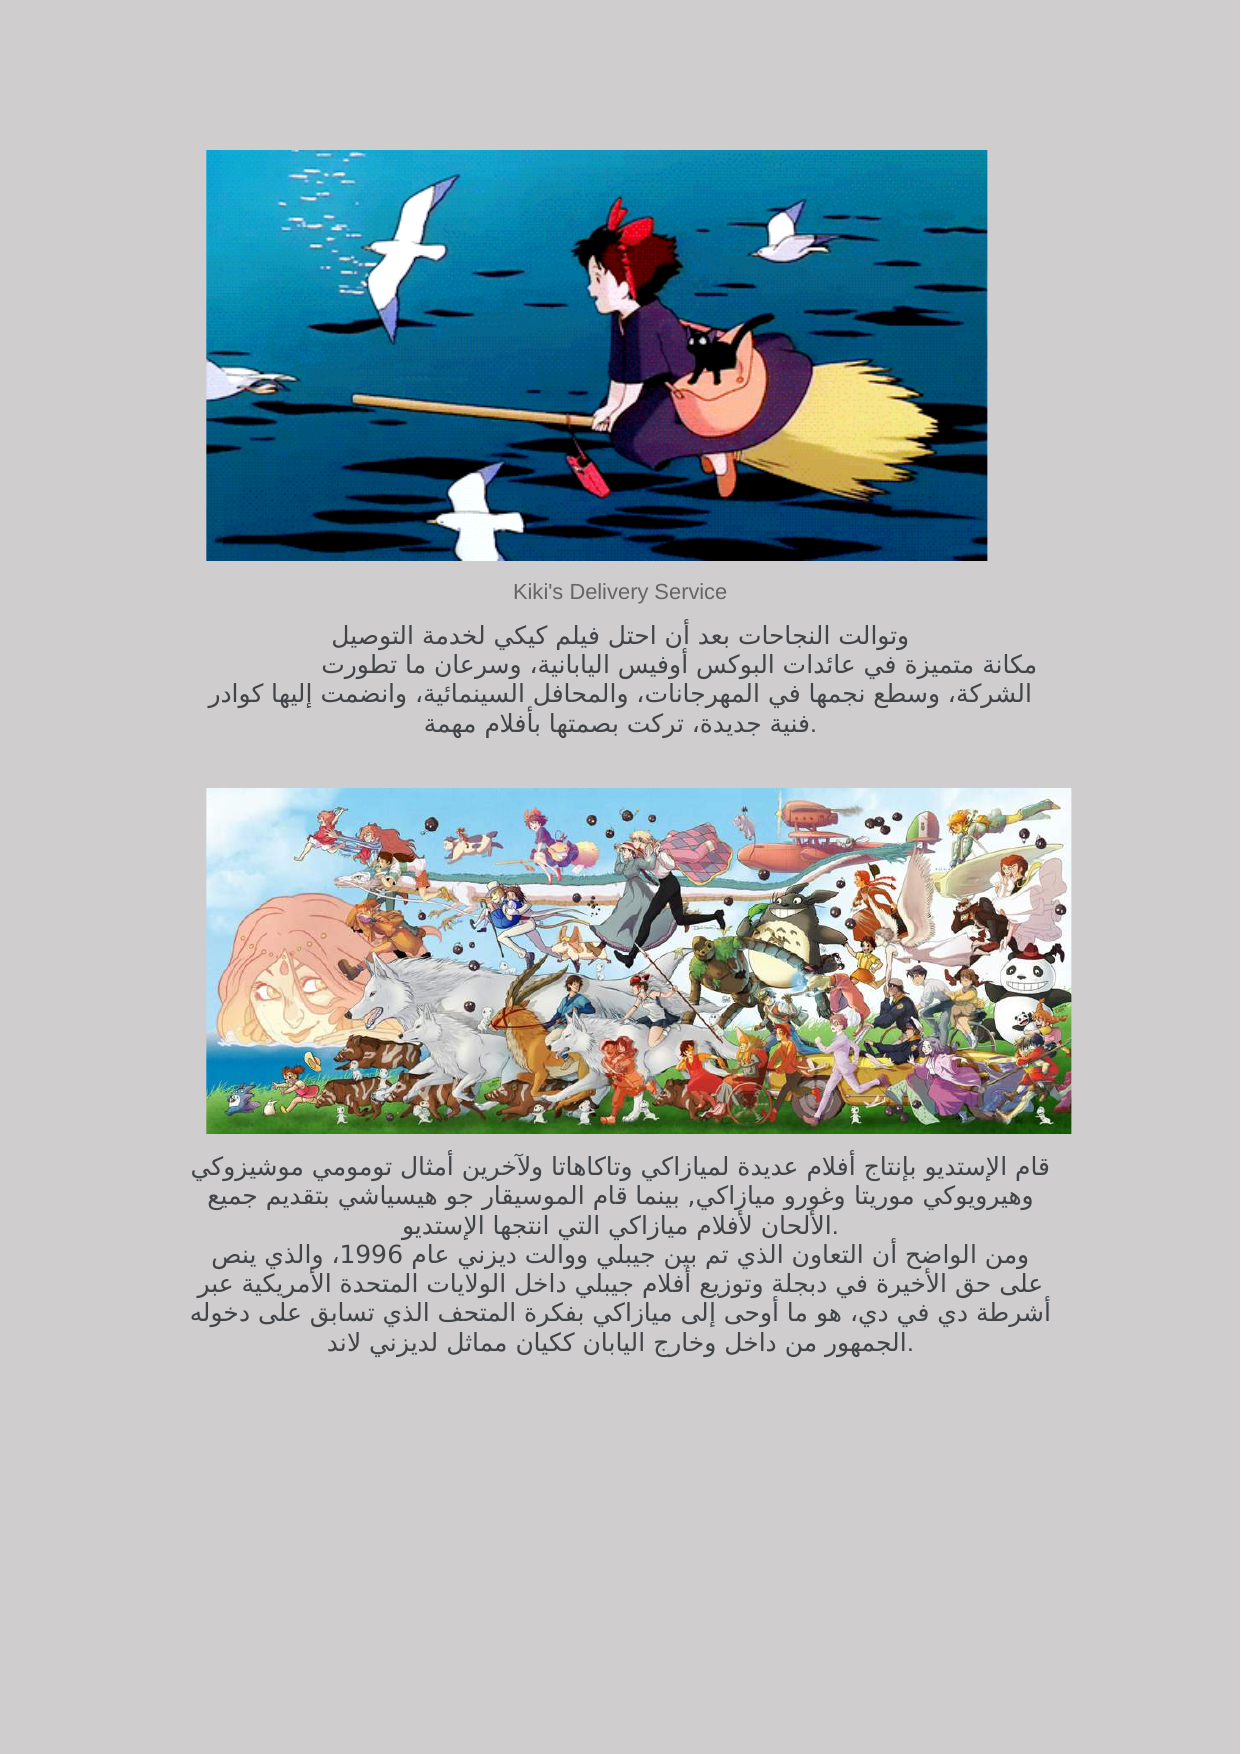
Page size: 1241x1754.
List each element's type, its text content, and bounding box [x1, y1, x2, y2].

text وتوالت النجاحات بعد أن احتل فيلم كيكي لخدمة التوصيل [187, 621, 1053, 650]
text قام الإستديو بإنتاج أفلام عديدة لميازاكي وتاكاهاتا ولآخرين أمثال تومومي موشيزوكي وهيرويوكي موريتا وغورو ميازاكي, بينما قام الموسيقار جو هيسياشي بتقديم جميع الألحان لأفلام ميازاكي التي انتجها الإستديو. [187, 1152, 1053, 1240]
text Kiki's Delivery Service [187, 579, 1053, 604]
text مكانة متميزة في عائدات البوكس أوفيس اليابانية، وسرعان ما تطورت الشركة، وسطع نجمها في المهرجانات، والمحافل السينمائية، وانضمت إليها كوادر فنية جديدة، تركت بصمتها بأفلام مهمة. [187, 650, 1053, 738]
text ومن الواضح أن التعاون الذي تم بين جيبلي ووالت ديزني عام 1996، والذي ينص على حق الأخيرة في دبجلة وتوزيع أفلام جيبلي داخل الولايات المتحدة اﻷمريكية عبر أشرطة دي في دي، هو ما أوحى إلى ميازاكي بفكرة المتحف الذي تسابق على دخوله الجمهور من داخل وخارج اليابان ككيان مماثل لديزني لاند. [187, 1240, 1053, 1357]
